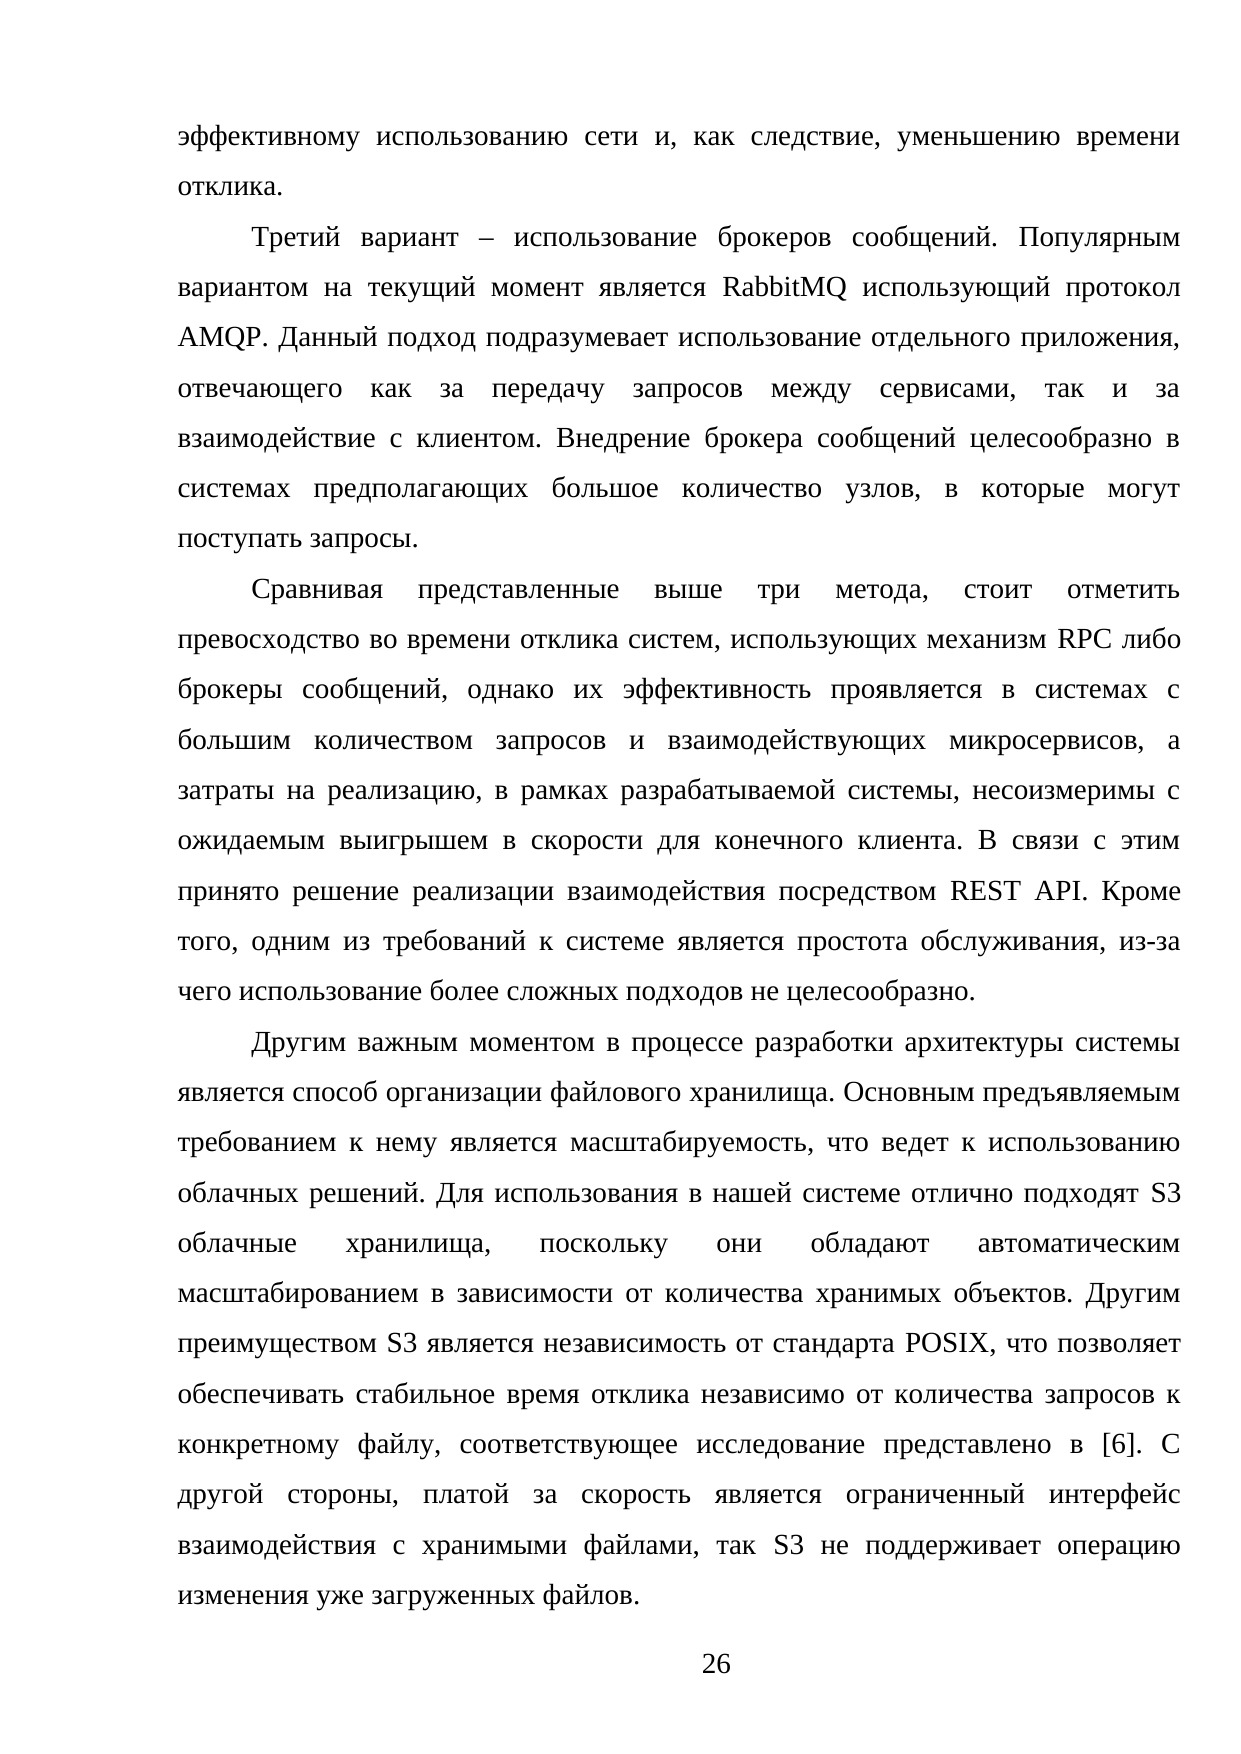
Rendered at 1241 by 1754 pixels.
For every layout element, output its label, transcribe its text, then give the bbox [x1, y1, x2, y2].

text Сравнивая представленные выше три метода, стоит отметить превосходство во времени отклика систем, использующих механизм RPC либо брокеры сообщений, однако их эффективность проявляется в системах с большим количеством запросов и взаимодействующих микросервисов, а затраты на реализацию, в рамках разрабатываемой системы, несоизмеримы с ожидаемым выигрышем в скорости для конечного клиента. В связи с этим принято решение реализации взаимодействия посредством REST API. Кроме того, одним из требований к системе является простота обслуживания, из-за чего использование более сложных подходов не целесообразно. [177, 571, 1181, 1007]
text Другим важным моментом в процессе разработки архитектуры системы является способ организации файлового хранилища. Основным предъявляемым требованием к нему является масштабируемость, что ведет к использованию облачных решений. Для использования в нашей системе отлично подходят S3 облачные хранилища, поскольку они обладают автоматическим масштабированием в зависимости от количества хранимых объектов. Другим преимуществом S3 является независимость от стандарта POSIX, что позволяет обеспечивать стабильное время отклика независимо от количества запросов к конкретному файлу, соответствующее исследование представлено в [6]. С другой стороны, платой за скорость является ограниченный интерфейс взаимодействия с хранимыми файлами, так S3 не поддерживает операцию изменения уже загруженных файлов. [177, 1024, 1181, 1611]
text Третий вариант – использование брокеров сообщений. Популярным вариантом на текущий момент является RabbitMQ использующий протокол AMQP. Данный подход подразумевает использование отдельного приложения, отвечающего как за передачу запросов между сервисами, так и за взаимодействие с клиентом. Внедрение брокера сообщений целесообразно в системах предполагающих большое количество узлов, в которые могут поступать запросы. [177, 219, 1181, 554]
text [177, 118, 1181, 202]
